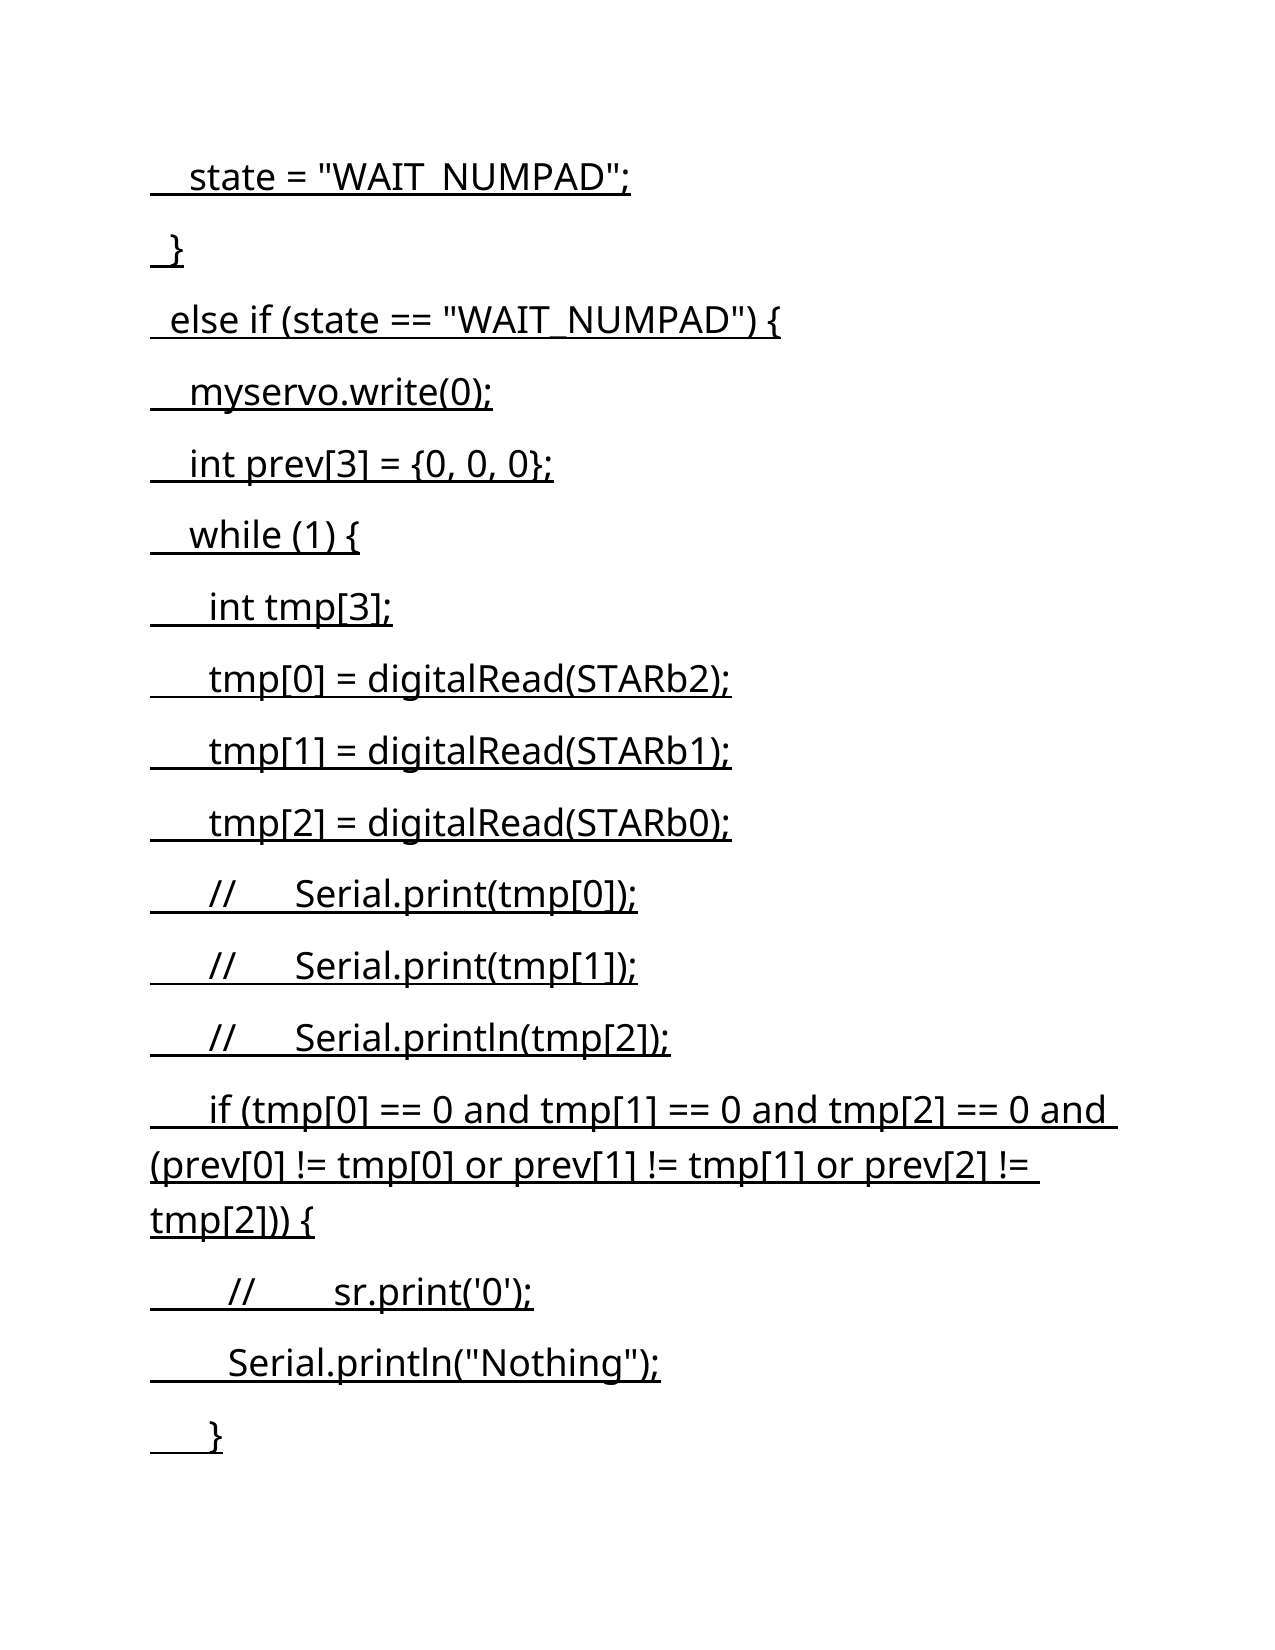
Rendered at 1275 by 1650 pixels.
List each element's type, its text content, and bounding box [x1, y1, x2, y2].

text int tmp[3]; [150, 581, 1125, 632]
text // sr.print('0'); [150, 1265, 1125, 1316]
text // Serial.print(tmp[1]); [150, 939, 1125, 991]
text state = "WAIT_NUMPAD"; [150, 150, 1125, 201]
text } [150, 1408, 1125, 1459]
text // Serial.print(tmp[0]); [150, 868, 1125, 919]
text } [150, 222, 1125, 273]
text myservo.write(0); [150, 365, 1125, 416]
text else if (state == "WAIT_NUMPAD") { [150, 293, 1125, 344]
text tmp[0] = digitalRead(STARb2); [150, 652, 1125, 703]
text tmp[2] = digitalRead(STARb0); [150, 796, 1125, 847]
text Serial.println("Nothing"); [150, 1337, 1125, 1388]
text if (tmp[0] == 0 and tmp[1] == 0 and tmp[2] == 0 and (prev[0] != tmp[0] or prev[1] != tmp[1] or prev[2] != tmp[2])) { [150, 1083, 1125, 1244]
text // Serial.println(tmp[2]); [150, 1011, 1125, 1062]
text int prev[3] = {0, 0, 0}; [150, 437, 1125, 488]
text while (1) { [150, 509, 1125, 560]
text tmp[1] = digitalRead(STARb1); [150, 724, 1125, 775]
